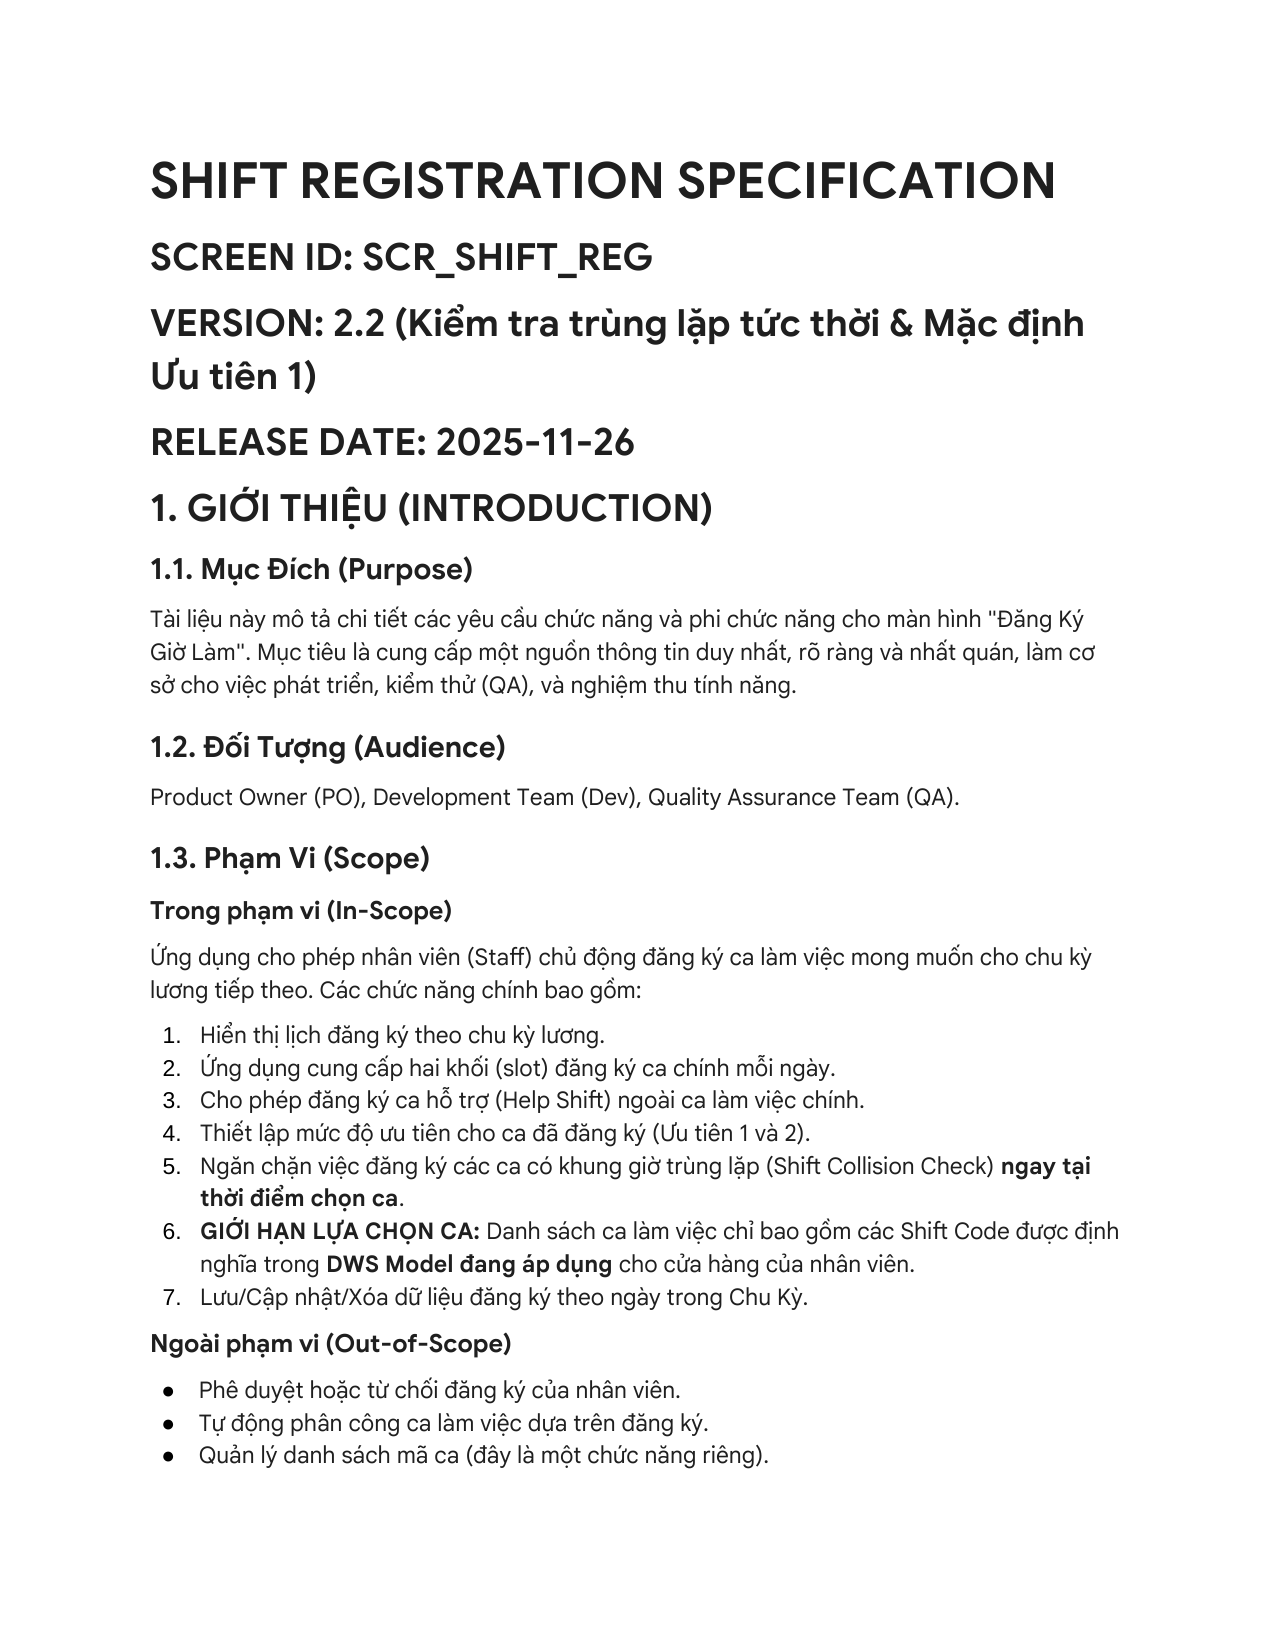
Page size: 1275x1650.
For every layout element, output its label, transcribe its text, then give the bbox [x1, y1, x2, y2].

list Cho phép đăng ký ca hỗ trợ (Help Shift) ngoài ca làm việc chính. [162, 1086, 1125, 1115]
list Ngăn chặn việc đăng ký các ca có khung giờ trùng lặp (Shift Collision Check) ngay tại thời điểm chọn ca. [162, 1152, 1125, 1213]
text Product Owner (PO), Development Team (Dev), Quality Assurance Team (QA). [150, 783, 1125, 812]
list Phê duyệt hoặc từ chối đăng ký của nhân viên. [161, 1376, 1125, 1405]
subtitle 1.1. Mục Đích (Purpose) [150, 552, 1125, 588]
subtitle SCREEN ID: SCR_SHIFT_REG [150, 234, 1125, 281]
subtitle Ngoài phạm vi (Out-of-Scope) [150, 1328, 1125, 1359]
subtitle SHIFT REGISTRATION SPECIFICATION [150, 150, 1125, 213]
subtitle 1.2. Đối Tượng (Audience) [150, 729, 1125, 765]
subtitle Trong phạm vi (In-Scope) [150, 895, 1125, 926]
list Ứng dụng cung cấp hai khối (slot) đăng ký ca chính mỗi ngày. [162, 1054, 1125, 1082]
list Quản lý danh sách mã ca (đây là một chức năng riêng). [161, 1442, 1125, 1470]
subtitle 1. GIỚI THIỆU (INTRODUCTION) [150, 486, 1125, 532]
subtitle 1.3. Phạm Vi (Scope) [150, 841, 1125, 877]
list Lưu/Cập nhật/Xóa dữ liệu đăng ký theo ngày trong Chu Kỳ. [162, 1283, 1125, 1311]
list Hiển thị lịch đăng ký theo chu kỳ lương. [162, 1021, 1125, 1050]
list Thiết lập mức độ ưu tiên cho ca đã đăng ký (Ưu tiên 1 và 2). [162, 1119, 1125, 1148]
list GIỚI HẠN LỰA CHỌN CA: Danh sách ca làm việc chỉ bao gồm các Shift Code được định nghĩa trong DWS Model đang áp dụng cho cửa hàng của nhân viên. [162, 1217, 1125, 1279]
subtitle RELEASE DATE: 2025-11-26 [150, 419, 1125, 466]
text Tài liệu này mô tả chi tiết các yêu cầu chức năng và phi chức năng cho màn hình "Đăng Ký Giờ Làm". Mục tiêu là cung cấp một nguồn thông tin duy nhất, rõ ràng và nhất quán, làm cơ sở cho việc phát triển, kiểm thử (QA), và nghiệm thu tính năng. [150, 606, 1125, 700]
list Tự động phân công ca làm việc dựa trên đăng ký. [161, 1409, 1125, 1438]
subtitle VERSION: 2.2 (Kiểm tra trùng lặp tức thời & Mặc định Ưu tiên 1) [150, 300, 1125, 400]
text Ứng dụng cho phép nhân viên (Staff) chủ động đăng ký ca làm việc mong muốn cho chu kỳ lương tiếp theo. Các chức năng chính bao gồm: [150, 943, 1125, 1004]
